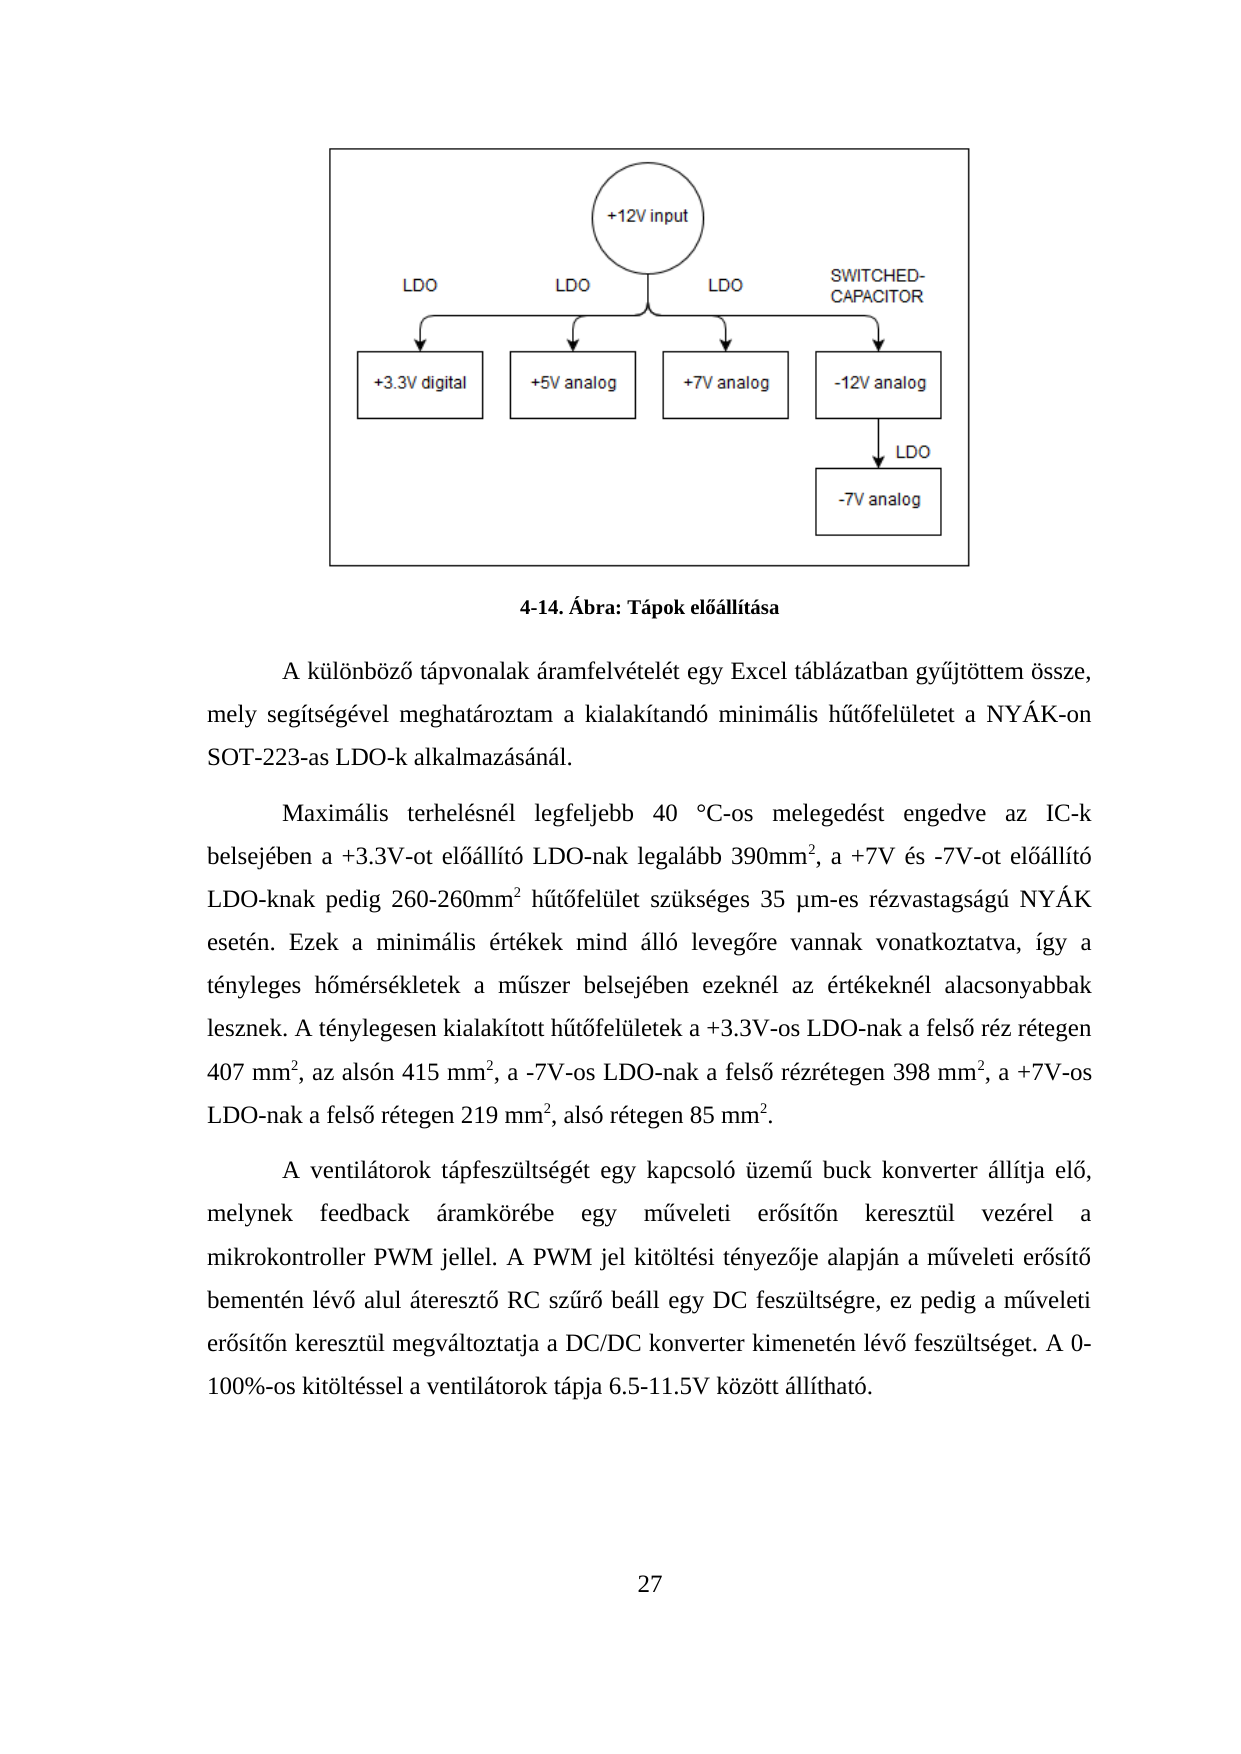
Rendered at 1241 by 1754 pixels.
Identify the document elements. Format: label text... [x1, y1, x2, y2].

text Maximális terhelésnél legfeljebb 40 °C-os melegedést engedve az IC-k belsejében a +3.3V-ot előállító LDO-nak legalább 390mm2, a +7V és -7V-ot előállító LDO-knak pedig 260-260mm2 hűtőfelület szükséges 35 µm-es rézvastagságú NYÁK esetén. Ezek a minimális értékek mind álló levegőre vannak vonatkoztatva, így a tényleges hőmérsékletek a műszer belsejében ezeknél az értékeknél alacsonyabbak lesznek. A ténylegesen kialakított hűtőfelületek a +3.3V-os LDO-nak a felső réz rétegen 407 mm2, az alsón 415 mm2, a -7V-os LDO-nak a felső rézrétegen 398 mm2, a +7V-os LDO-nak a felső rétegen 219 mm2, alsó rétegen 85 mm2. [207, 798, 1092, 1128]
text A különböző tápvonalak áramfelvételét egy Excel táblázatban gyűjtöttem össze, mely segítségével meghatároztam a kialakítandó minimális hűtőfelületet a NYÁK-on SOT-223-as LDO-k alkalmazásánál. [207, 656, 1092, 771]
text A ventilátorok tápfeszültségét egy kapcsoló üzemű buck konverter állítja elő, melynek feedback áramkörébe egy műveleti erősítőn keresztül vezérel a mikrokontroller PWM jellel. A PWM jel kitöltési tényezője alapján a műveleti erősítő bementén lévő alul áteresztő RC szűrő beáll egy DC feszültségre, ez pedig a műveleti erősítőn keresztül megváltoztatja a DC/DC konverter kimenetén lévő feszültséget. A 0-100%-os kitöltéssel a ventilátorok tápja 6.5-11.5V között állítható. [207, 1155, 1092, 1400]
